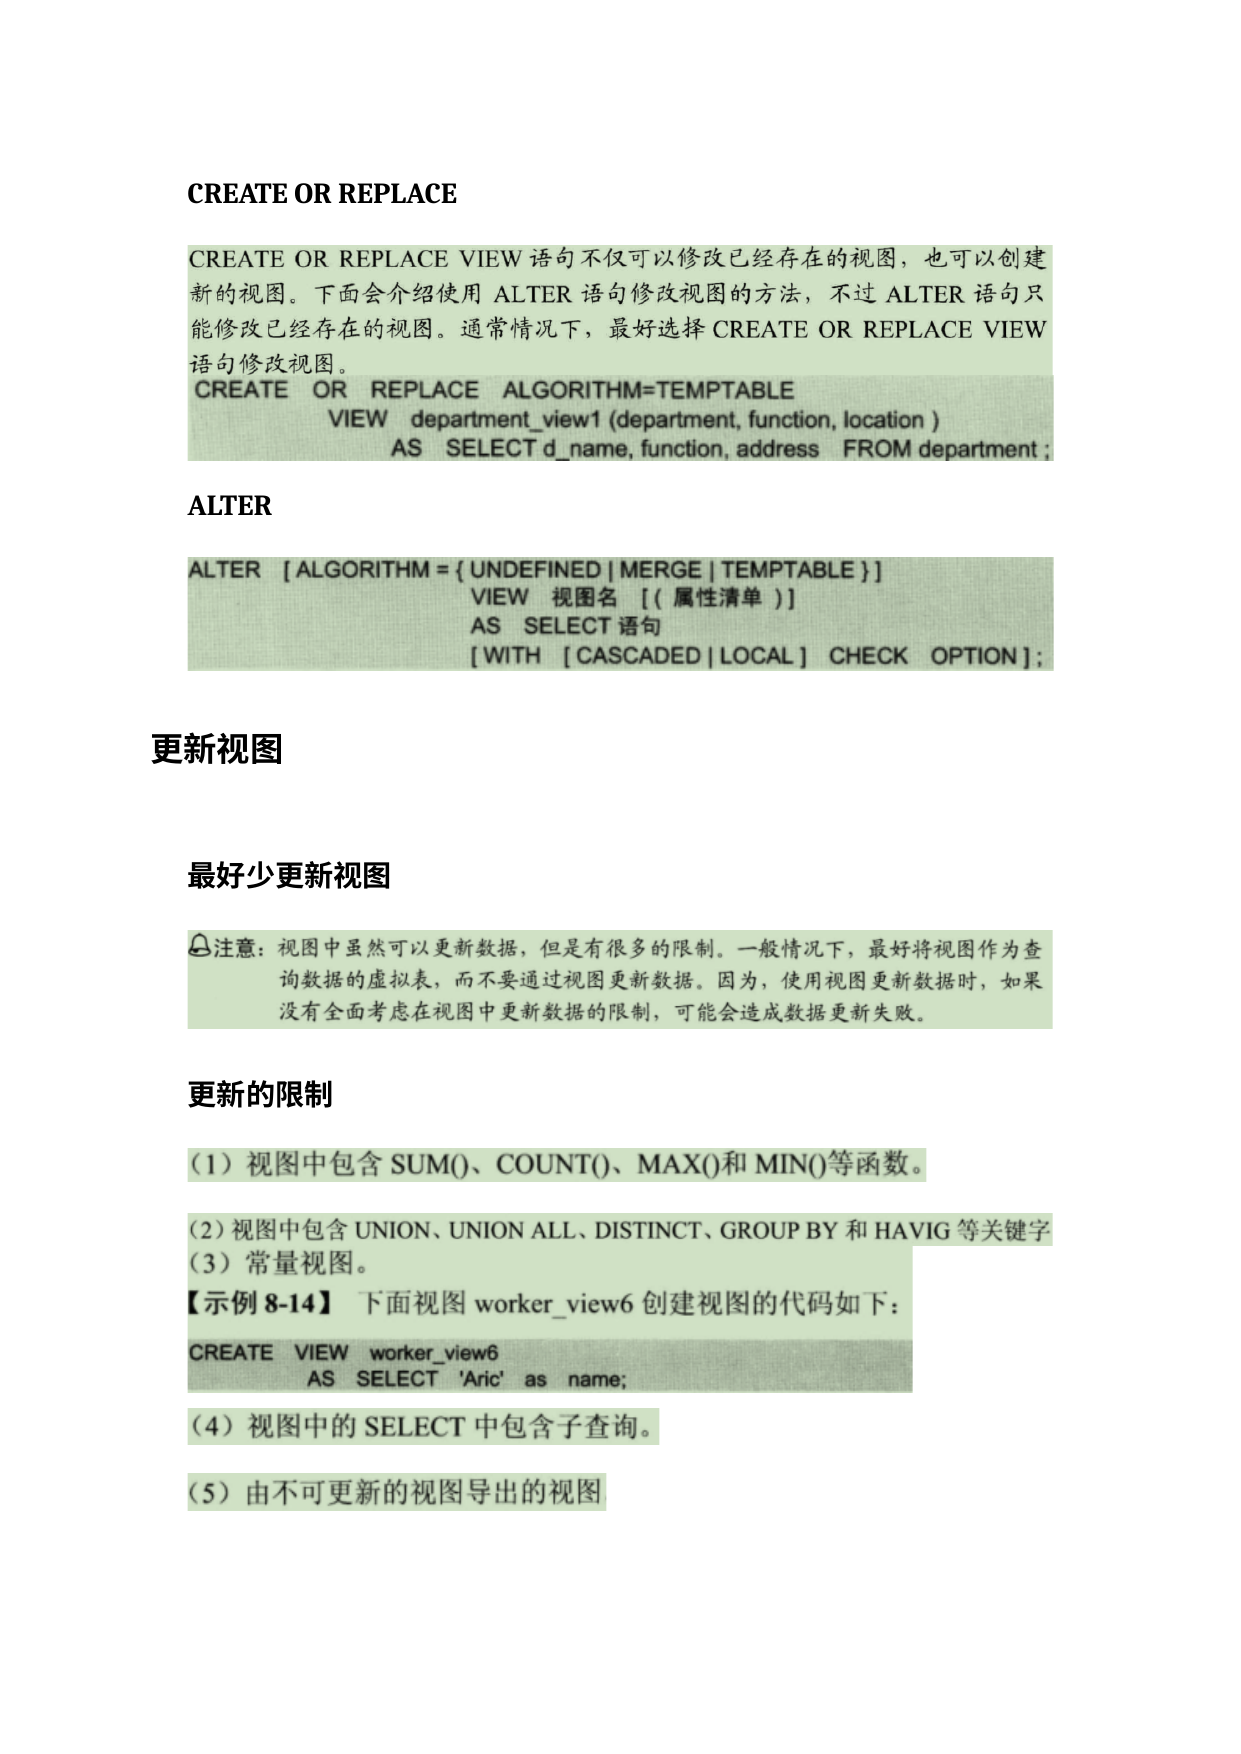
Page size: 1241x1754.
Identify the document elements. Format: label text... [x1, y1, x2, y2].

picture [187, 1148, 927, 1182]
picture [187, 245, 1054, 461]
subtitle ALTER [187, 473, 1053, 538]
picture [187, 1473, 607, 1511]
picture [187, 1213, 1053, 1393]
subtitle 最好少更新视图 [187, 841, 1053, 906]
picture [187, 930, 1053, 1029]
picture [187, 557, 1054, 671]
subtitle CREATE OR REPLACE [187, 162, 1053, 227]
picture [187, 1408, 660, 1445]
subtitle 更新视图 [150, 714, 1053, 779]
subtitle 更新的限制 [187, 1060, 1053, 1125]
